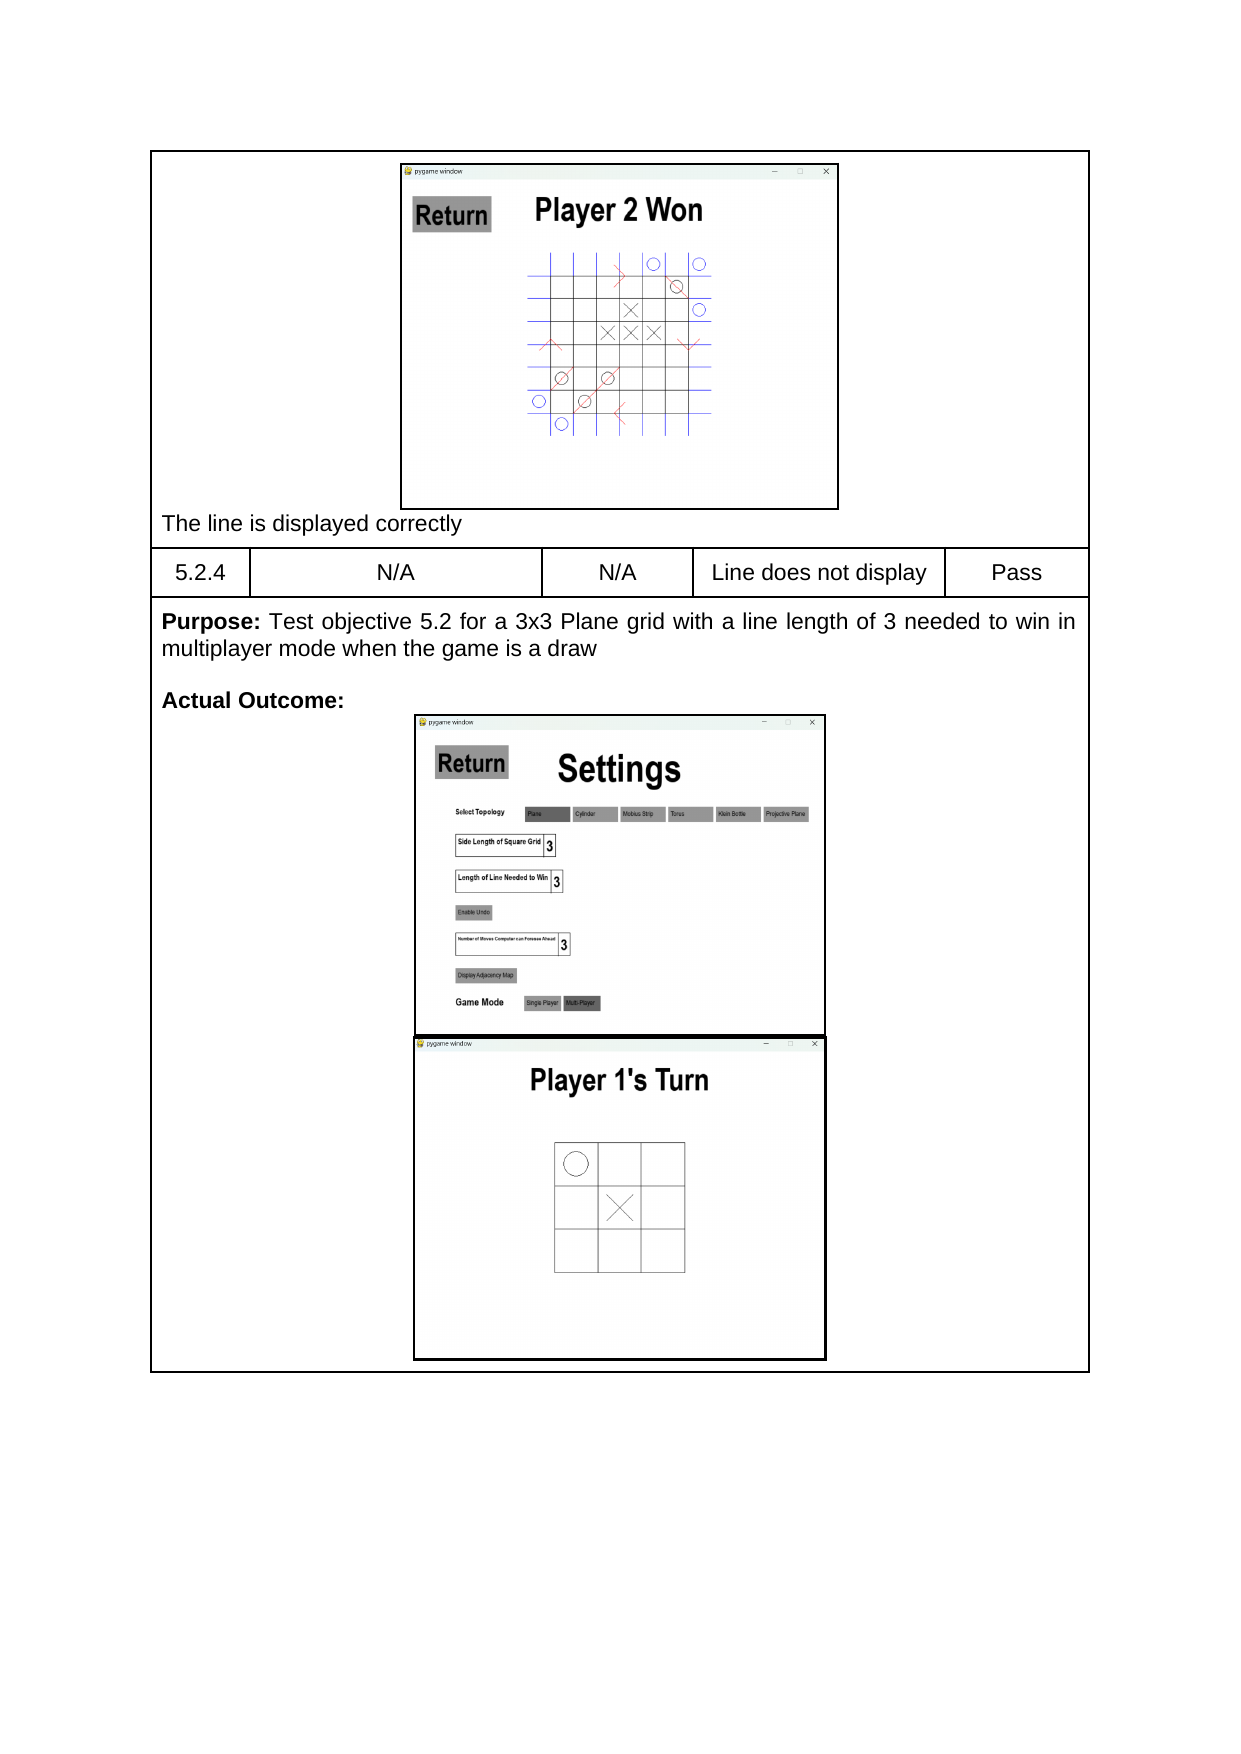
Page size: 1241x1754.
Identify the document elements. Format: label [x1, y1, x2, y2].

picture [402, 165, 837, 508]
picture [416, 716, 824, 1034]
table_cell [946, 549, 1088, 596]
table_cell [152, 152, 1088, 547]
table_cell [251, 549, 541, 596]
picture [415, 1039, 824, 1358]
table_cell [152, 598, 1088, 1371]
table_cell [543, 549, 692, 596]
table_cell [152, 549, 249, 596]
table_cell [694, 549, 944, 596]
